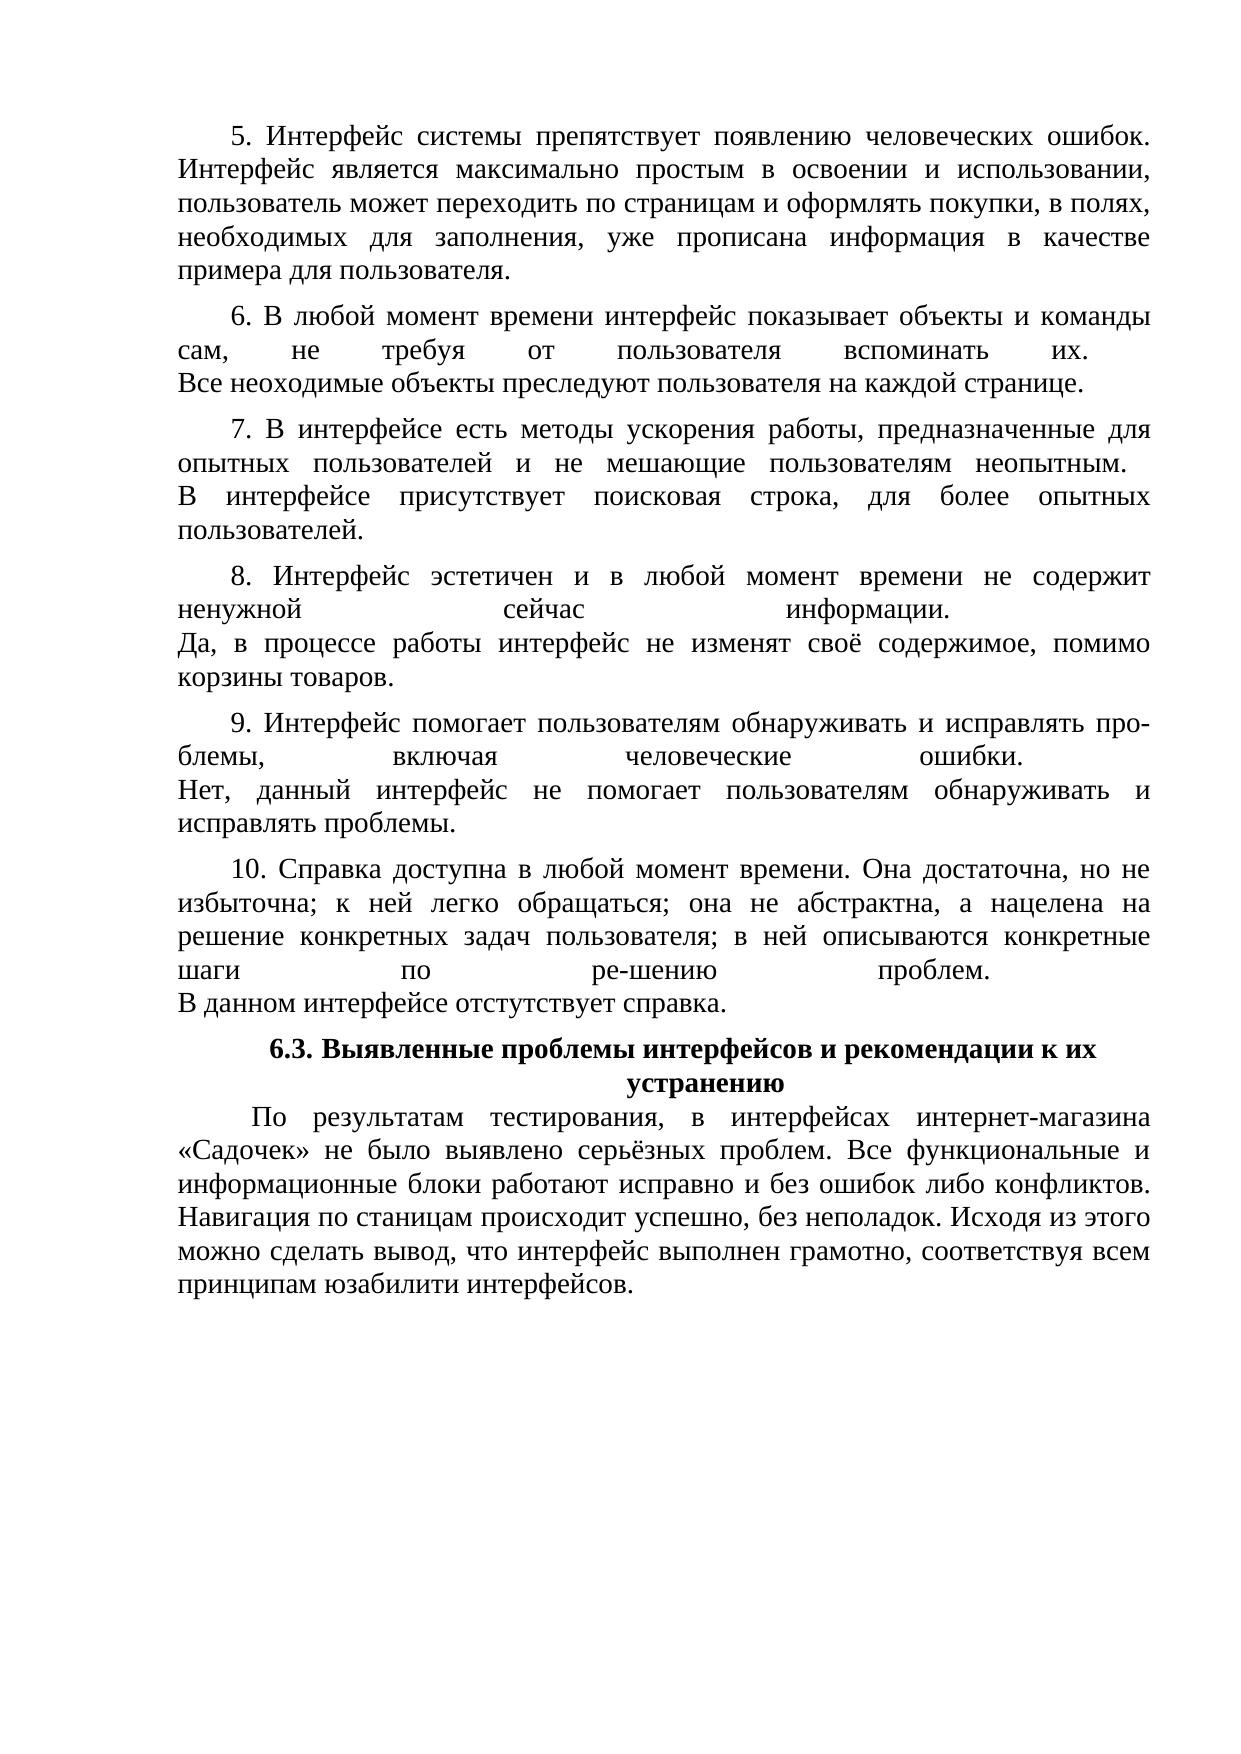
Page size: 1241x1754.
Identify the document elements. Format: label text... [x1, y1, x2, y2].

text 5. Интерфейс системы препятствует появлению человеческих ошибок. Интерфейс является максимально простым в освоении и использовании, пользователь может переходить по страницам и оформлять покупки, в полях, необходимых для заполнения, уже прописана информация в качестве примера для пользователя. [177, 118, 1152, 286]
text 8. Интерфейс эстетичен и в любой момент времени не содержит ненужной сейчас информации. Да, в процессе работы интерфейс не изменят своё содержимое, помимо корзины товаров. [177, 558, 1152, 692]
text 10. Справка доступна в любой момент времени. Она достаточна, но не избыточна; к ней легко обращаться; она не абстрактна, а нацелена на решение конкретных задач пользователя; в ней описываются конкретные шаги по ре-шению проблем. В данном интерфейсе отстутствует справка. [177, 851, 1152, 1019]
text По результатам тестирования, в интерфейсах интернет-магазина «Садочек» не было выявлено серьёзных проблем. Все функциональные и информационные блоки работают исправно и без ошибок либо конфликтов. Навигация по станицам происходит успешно, без неполадок. Исходя из этого можно сделать вывод, что интерфейс выполнен грамотно, соответствуя всем принципам юзабилити интерфейсов. [177, 1099, 1152, 1300]
text 9. Интерфейс помогает пользователям обнаруживать и исправлять про-блемы, включая человеческие ошибки. Нет, данный интерфейс не помогает пользователям обнаруживать и исправлять проблемы. [177, 705, 1152, 839]
text 7. В интерфейсе есть методы ускорения работы, предназначенные для опытных пользователей и не мешающие пользователям неопытным. В интерфейсе присутствует поисковая строка, для более опытных пользователей. [177, 411, 1152, 546]
text 6. В любой момент времени интерфейс показывает объекты и команды сам, не требуя от пользователя вспоминать их. Все неоходимые объекты преследуют пользователя на каждой странице. [177, 298, 1152, 399]
subtitle Выявленные проблемы интерфейсов и рекомендации к их устранению [215, 1032, 1152, 1099]
